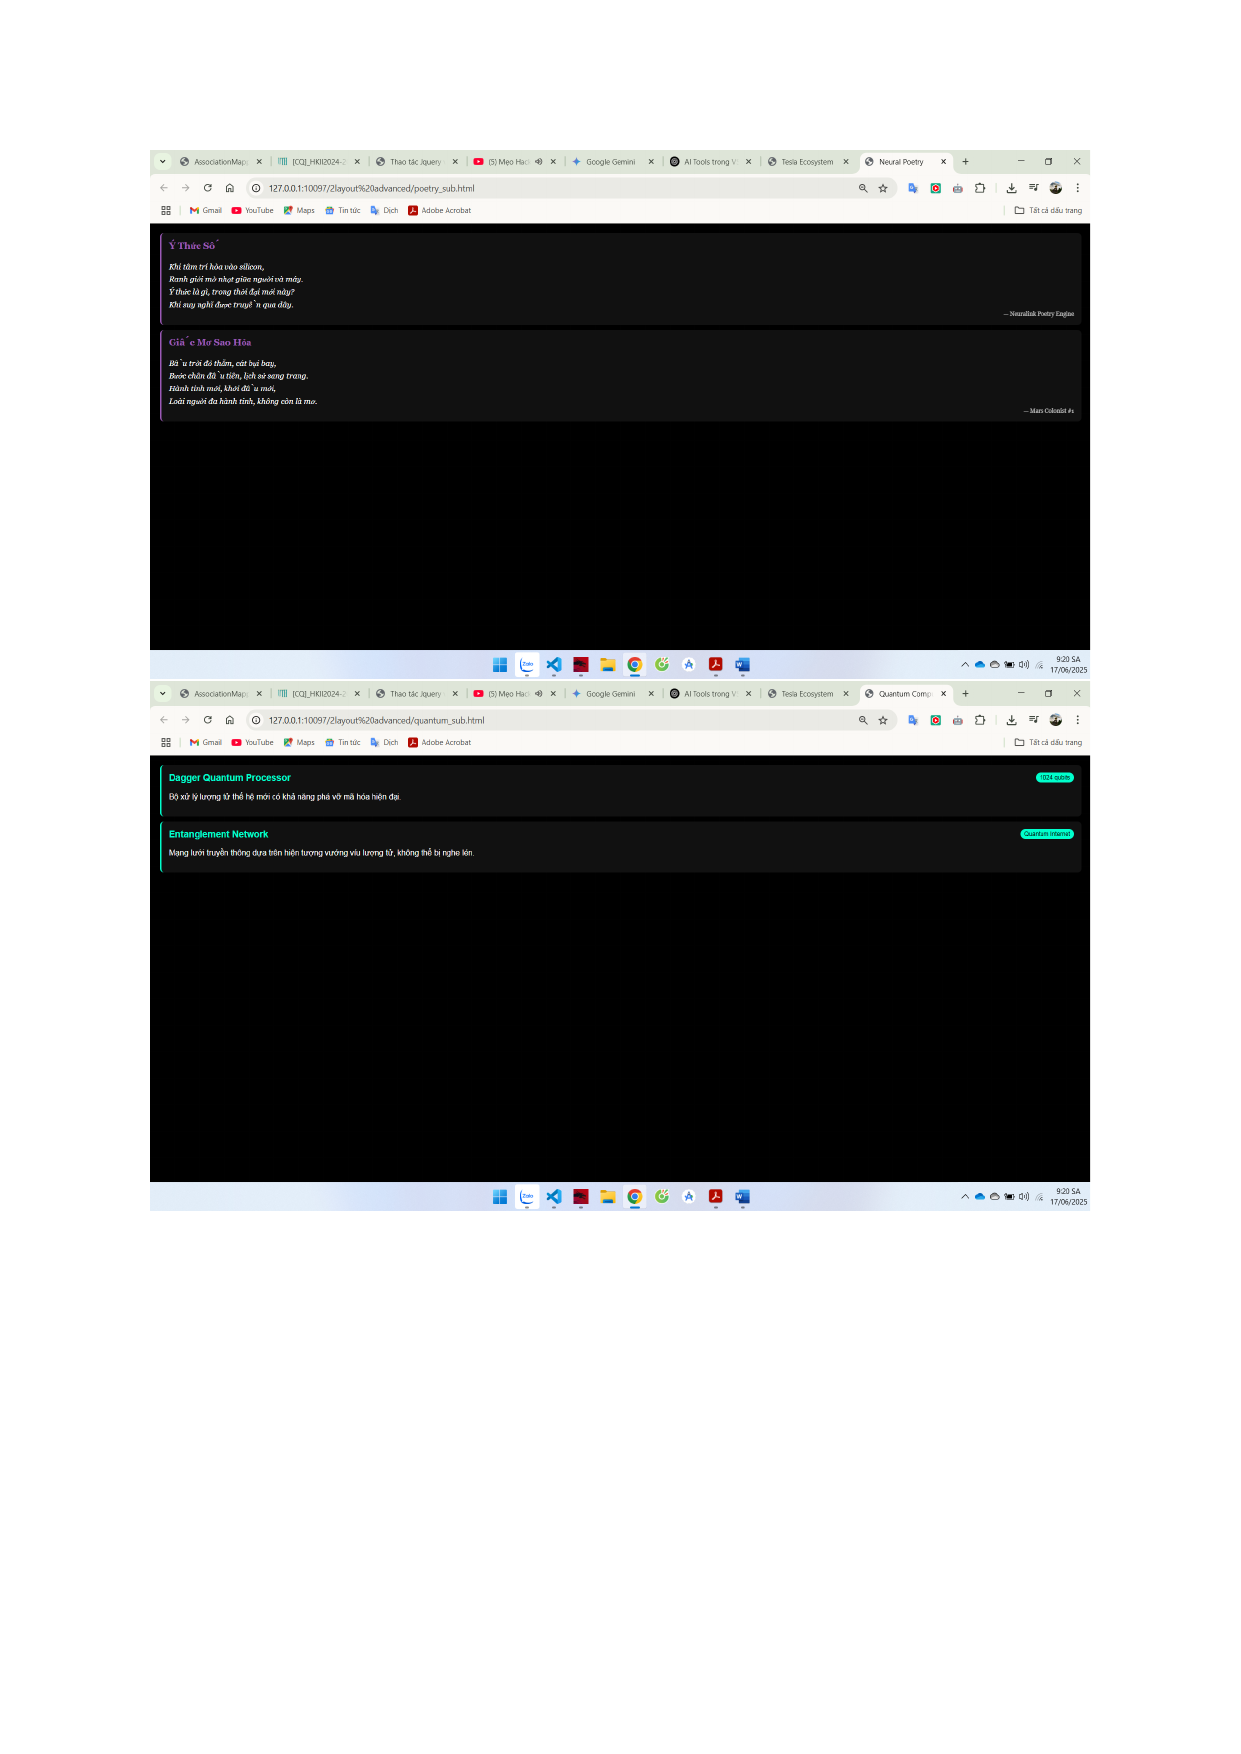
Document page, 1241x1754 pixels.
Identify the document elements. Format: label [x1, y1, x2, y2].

picture [150, 681, 1091, 1211]
picture [150, 150, 1091, 679]
